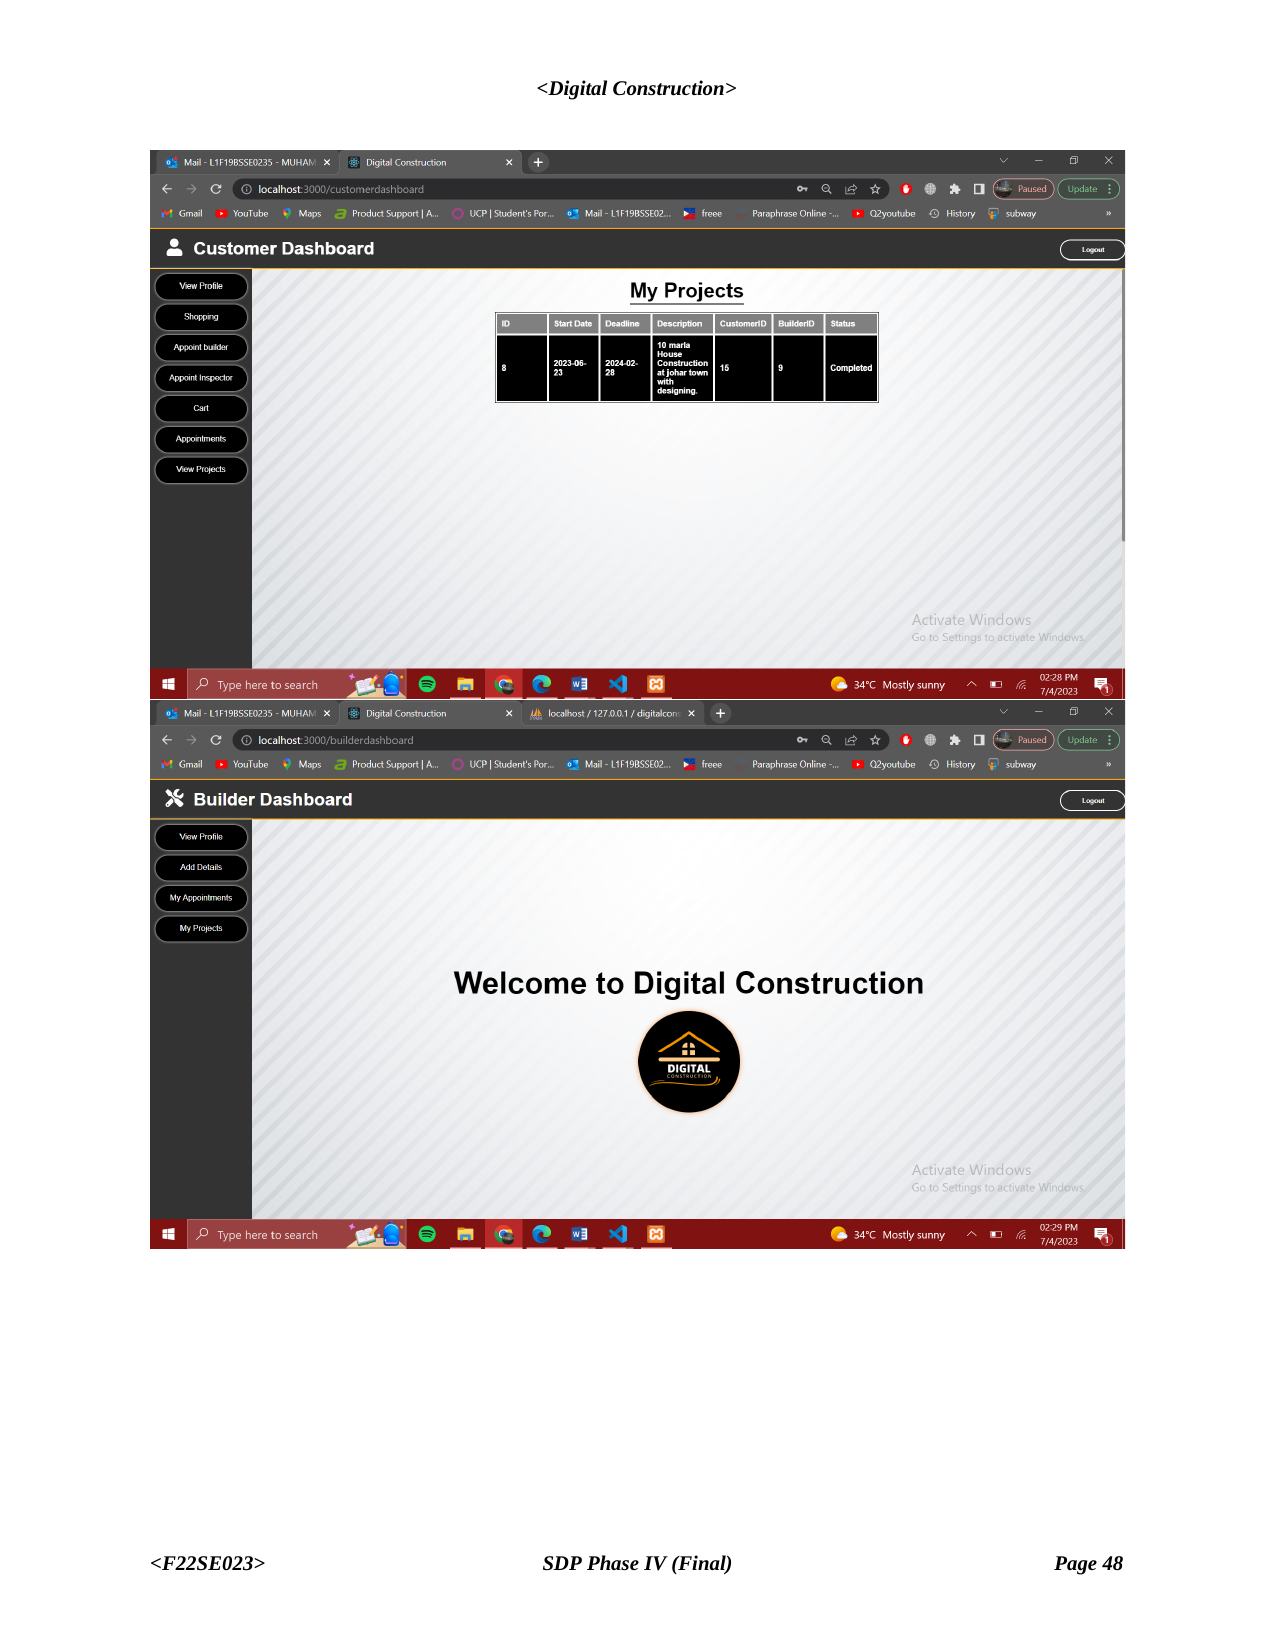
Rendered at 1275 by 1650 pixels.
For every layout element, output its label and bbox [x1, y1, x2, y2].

picture [150, 700, 1125, 1249]
picture [150, 150, 1125, 699]
